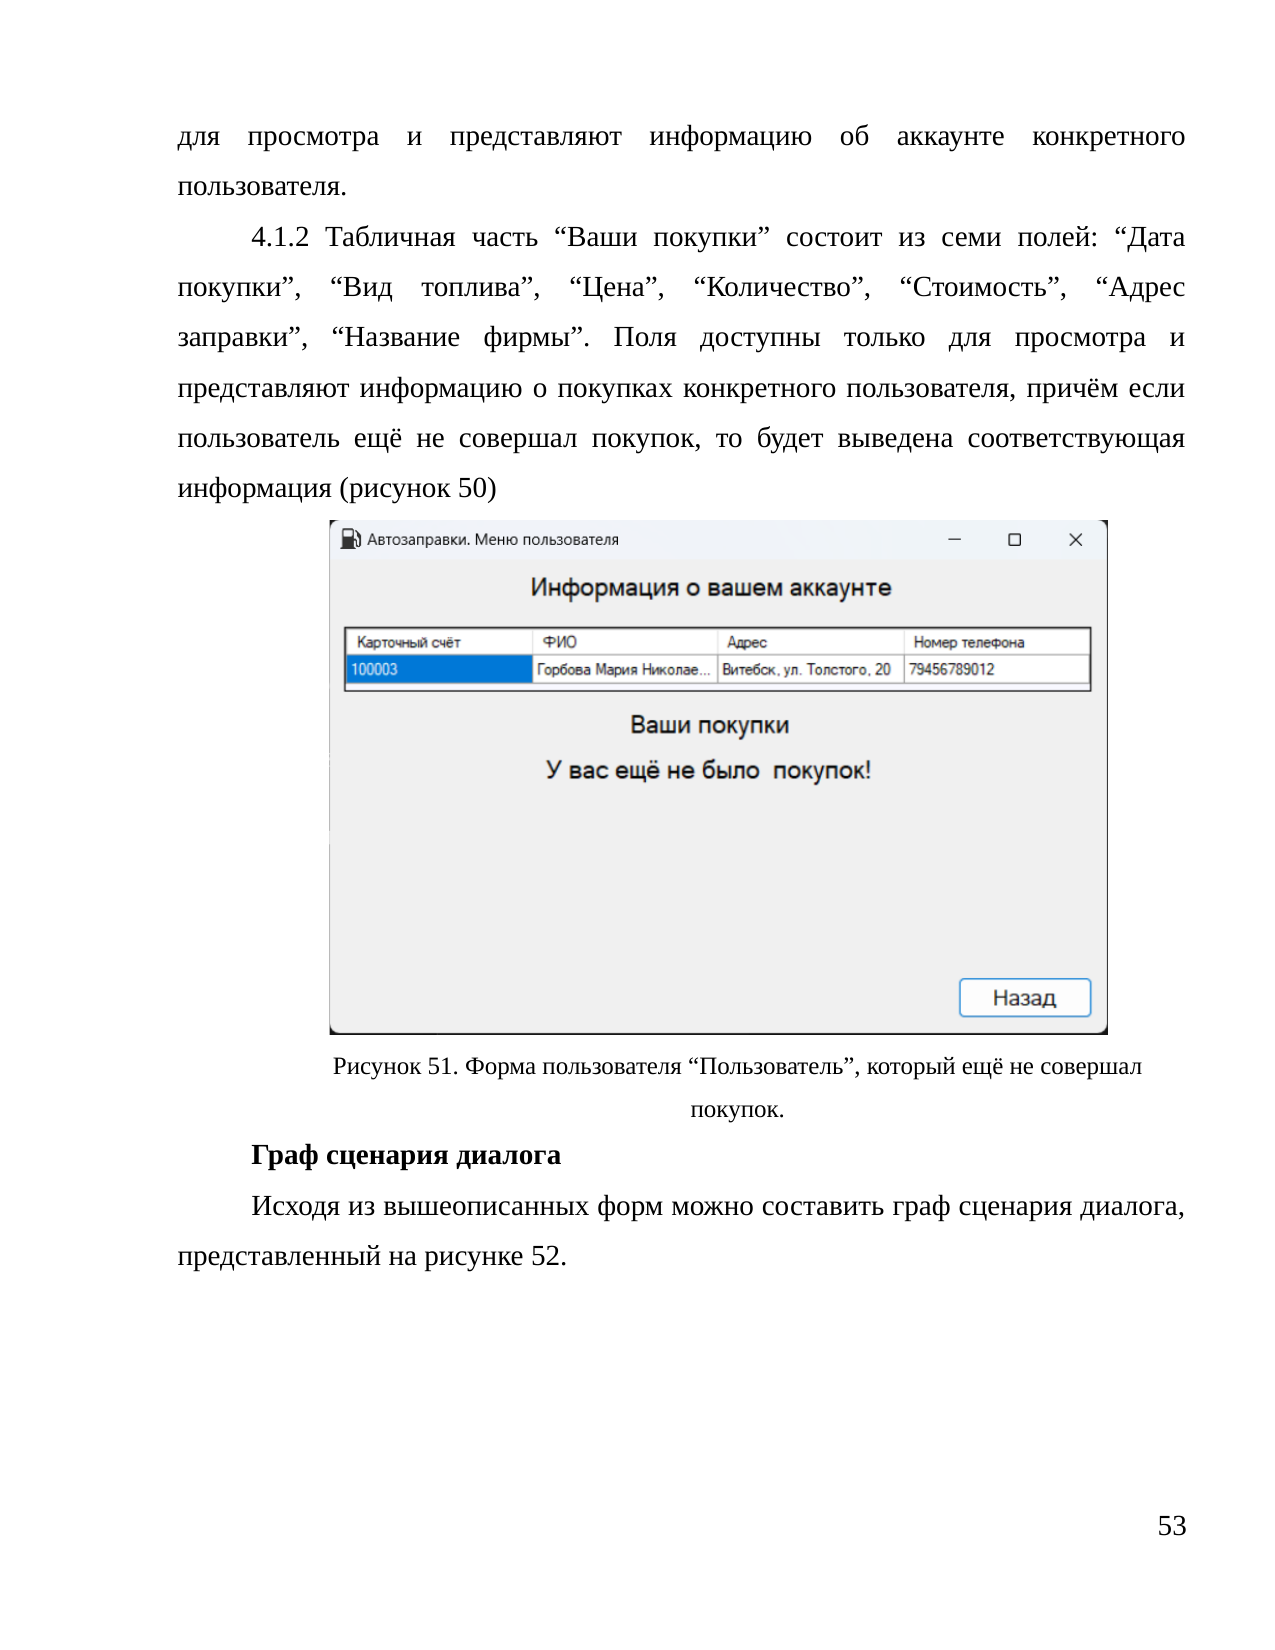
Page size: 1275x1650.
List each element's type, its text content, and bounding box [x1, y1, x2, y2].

text Рисунок 51. Форма пользователя “Пользователь”, который ещё не совершал покупок. [288, 1051, 1186, 1123]
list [177, 118, 1186, 202]
text Исходя из вышеописанных форм можно составить граф сценария диалога, представленный на рисунке 52. [177, 1188, 1186, 1272]
list Табличная часть “Ваши покупки” состоит из семи полей: “Дата покупки”, “Вид топлива”, “Цена”, “Количество”, “Стоимость”, “Адрес заправки”, “Название фирмы”. Поля доступны только для просмотра и представляют информацию о покупках конкретного пользователя, причём если пользователь ещё не совершал покупок, то будет выведена соответствующая информация (рисунок 50) [177, 219, 1186, 504]
picture [329, 520, 1108, 1035]
text Граф сценария диалога [177, 1137, 1186, 1171]
